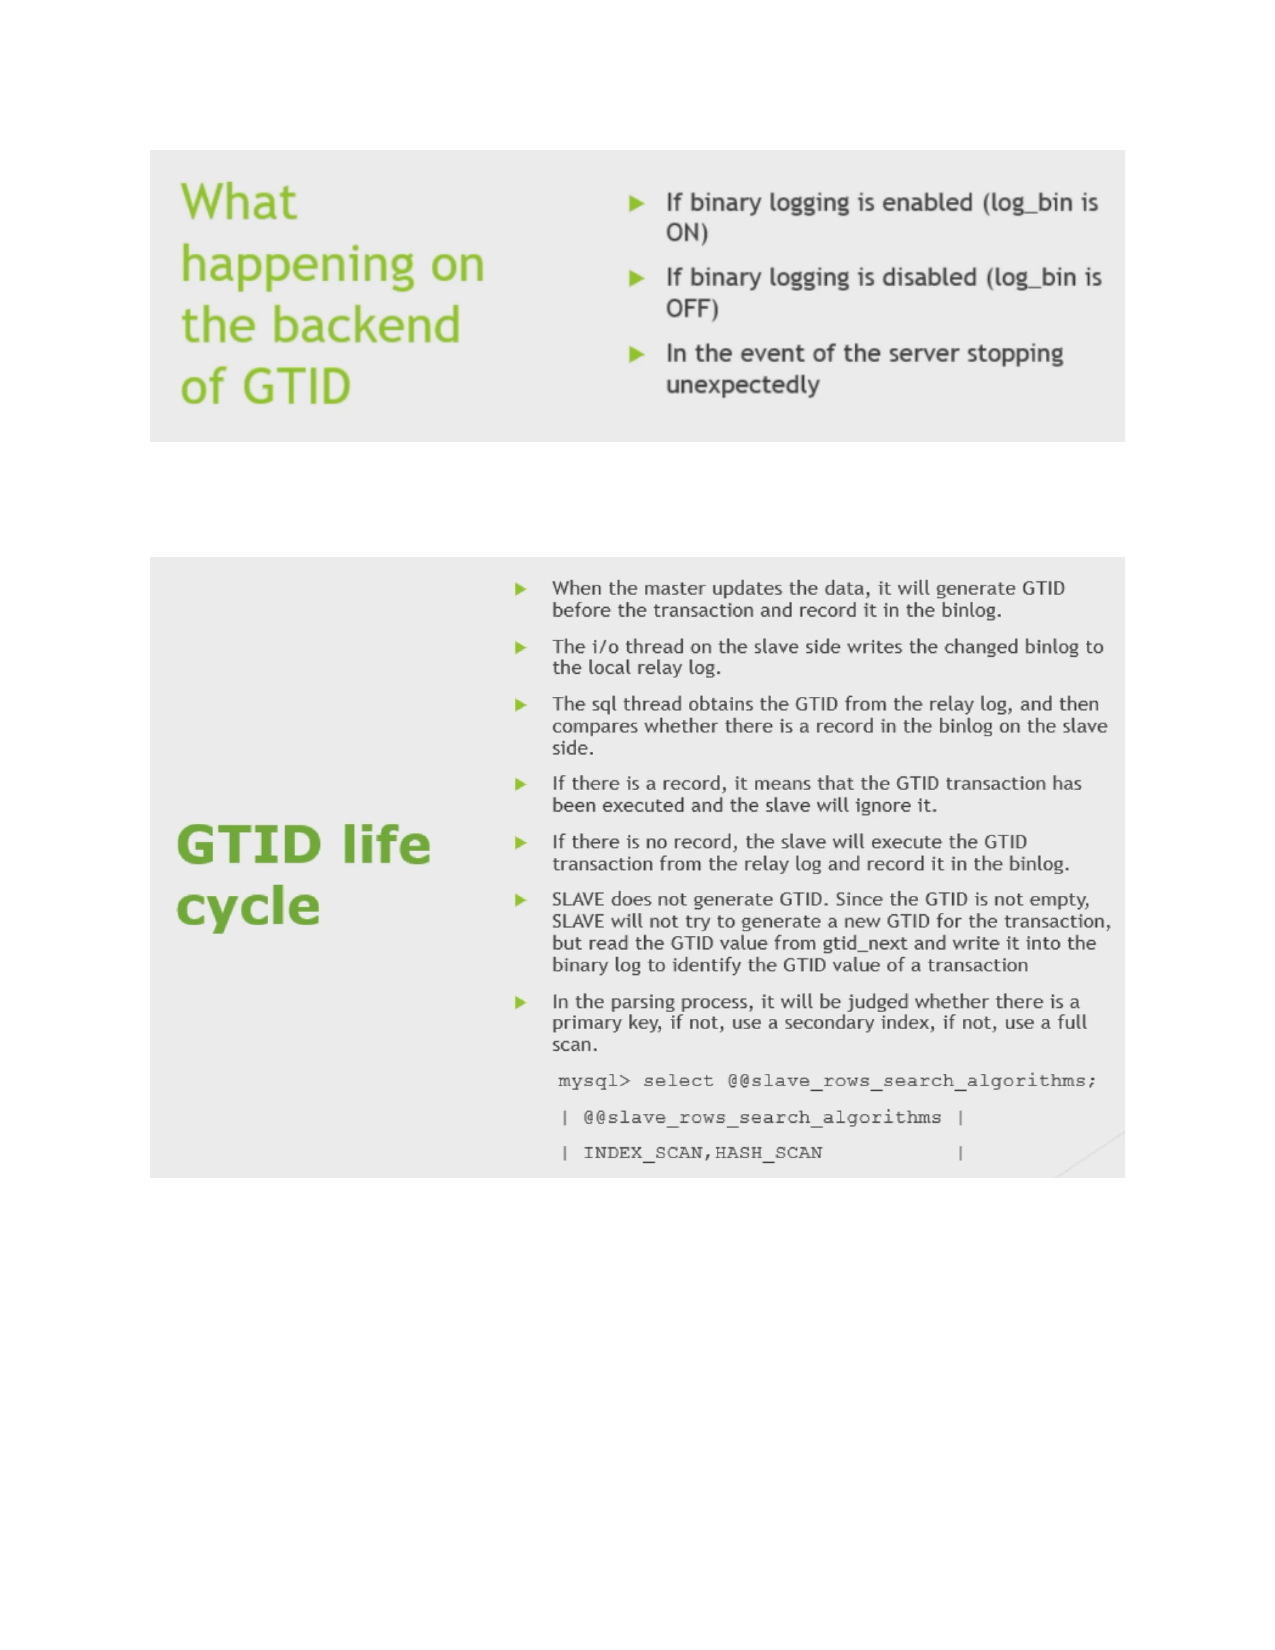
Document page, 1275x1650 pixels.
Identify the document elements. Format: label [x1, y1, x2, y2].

picture [150, 150, 1125, 442]
picture [150, 557, 1125, 1178]
